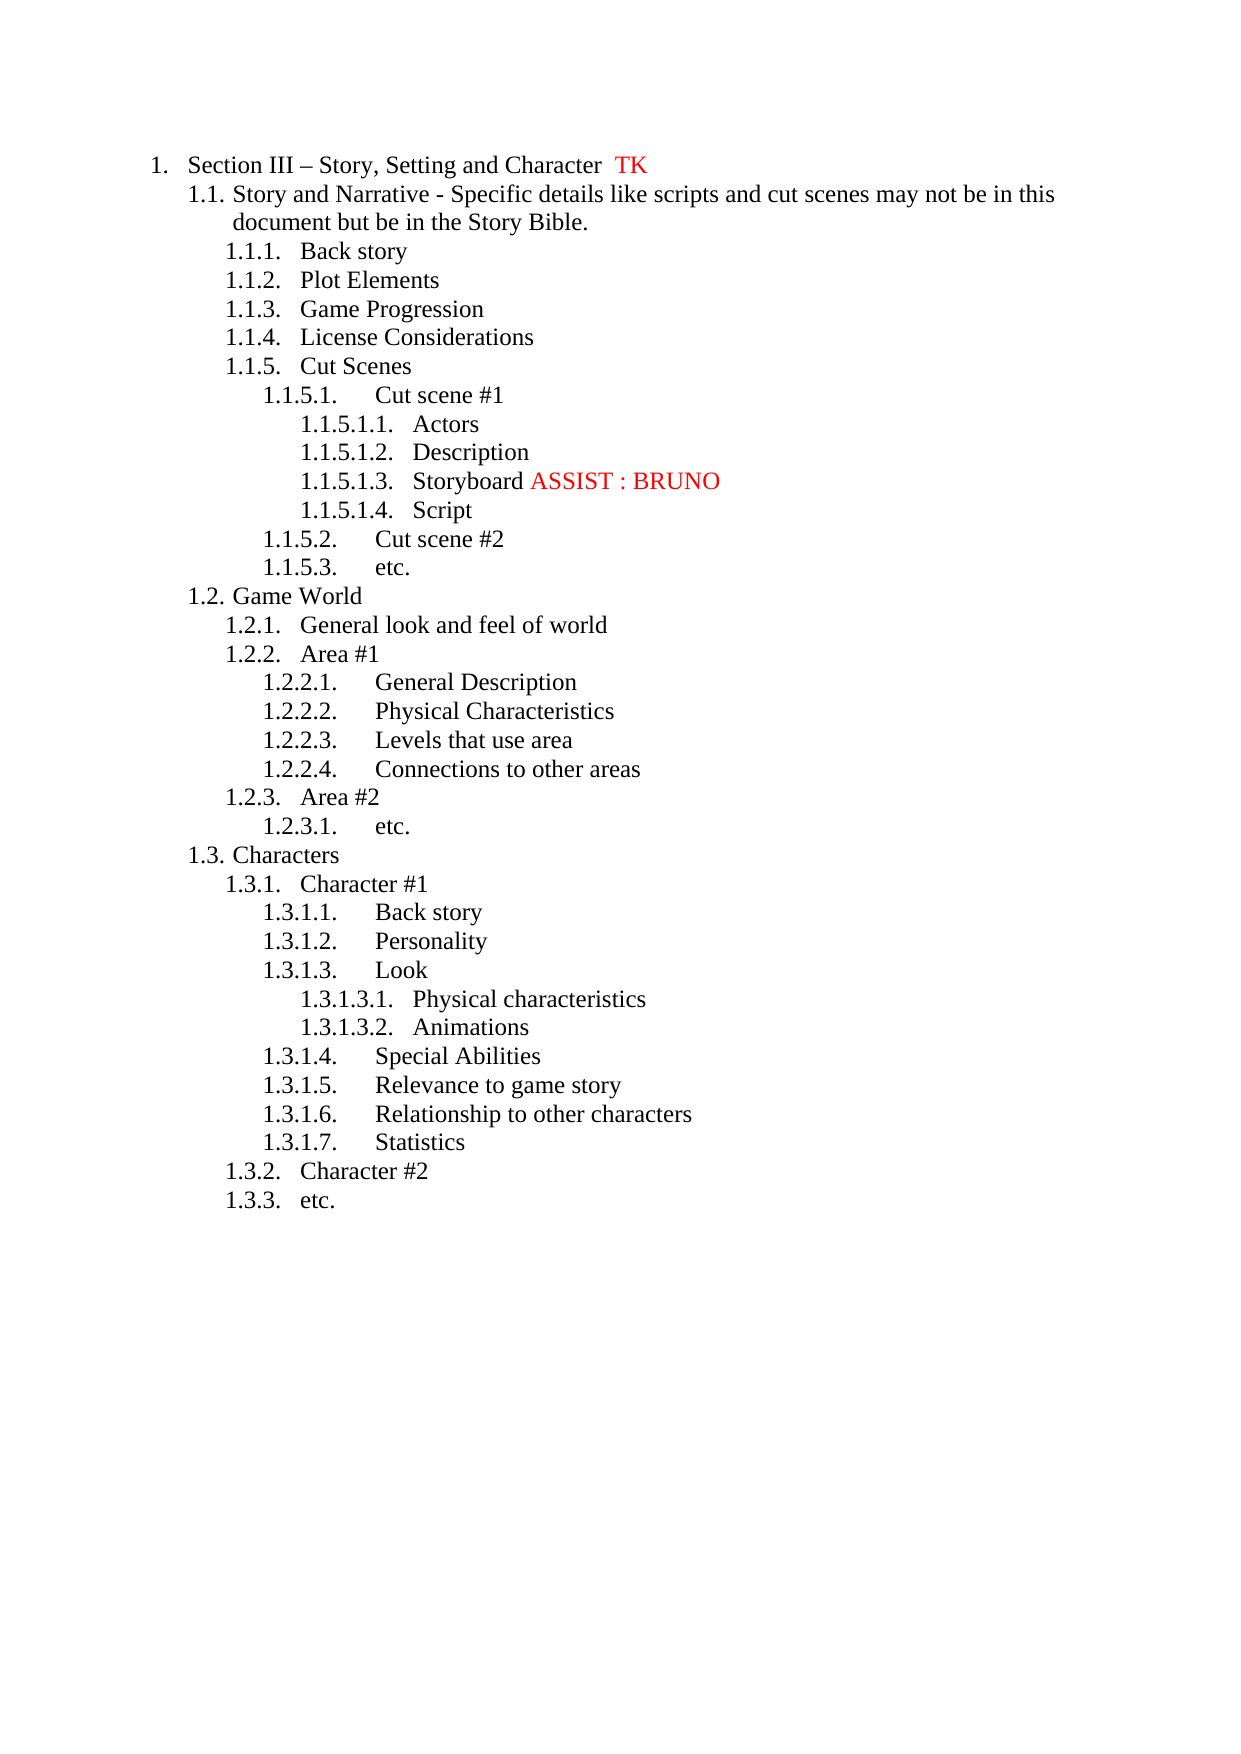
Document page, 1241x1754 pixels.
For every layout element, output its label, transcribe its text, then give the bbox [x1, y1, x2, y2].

list Connections to other areas [262, 754, 1090, 782]
list Plot Elements [225, 265, 1090, 294]
list Area #2 [225, 782, 1090, 811]
list Back story [225, 236, 1090, 265]
list Personality [262, 926, 1090, 955]
list Cut scene #1 [262, 380, 1090, 409]
list Look [262, 955, 1090, 984]
list Description [300, 437, 1090, 466]
list Character #1 [225, 869, 1090, 897]
list Relationship to other characters [262, 1099, 1090, 1127]
list Cut Scenes [225, 351, 1090, 380]
list Back story [262, 897, 1090, 926]
list Physical Characteristics [262, 696, 1090, 725]
list Animations [300, 1012, 1090, 1041]
list Story and Narrative - Specific details like scripts and cut scenes may not be in this document but be in the Story Bible. [187, 179, 1090, 236]
list etc. [262, 811, 1090, 840]
list Characters [187, 840, 1090, 869]
list Area #1 [225, 639, 1090, 667]
list Storyboard ASSIST : BRUNO [300, 466, 1090, 495]
list Script [300, 495, 1090, 524]
list Statistics [262, 1127, 1090, 1156]
list Cut scene #2 [262, 524, 1090, 552]
list General look and feel of world [225, 610, 1090, 639]
list Section III – Story, Setting and Character TK [150, 150, 1090, 179]
list etc. [225, 1185, 1090, 1214]
list Special Abilities [262, 1041, 1090, 1070]
list Actors [300, 409, 1090, 437]
list Game World [187, 581, 1090, 610]
list Character #2 [225, 1156, 1090, 1185]
list Game Progression [225, 294, 1090, 322]
list General Description [262, 667, 1090, 696]
list Physical characteristics [300, 984, 1090, 1012]
list Levels that use area [262, 725, 1090, 754]
list License Considerations [225, 322, 1090, 351]
list Relevance to game story [262, 1070, 1090, 1099]
list etc. [262, 552, 1090, 581]
